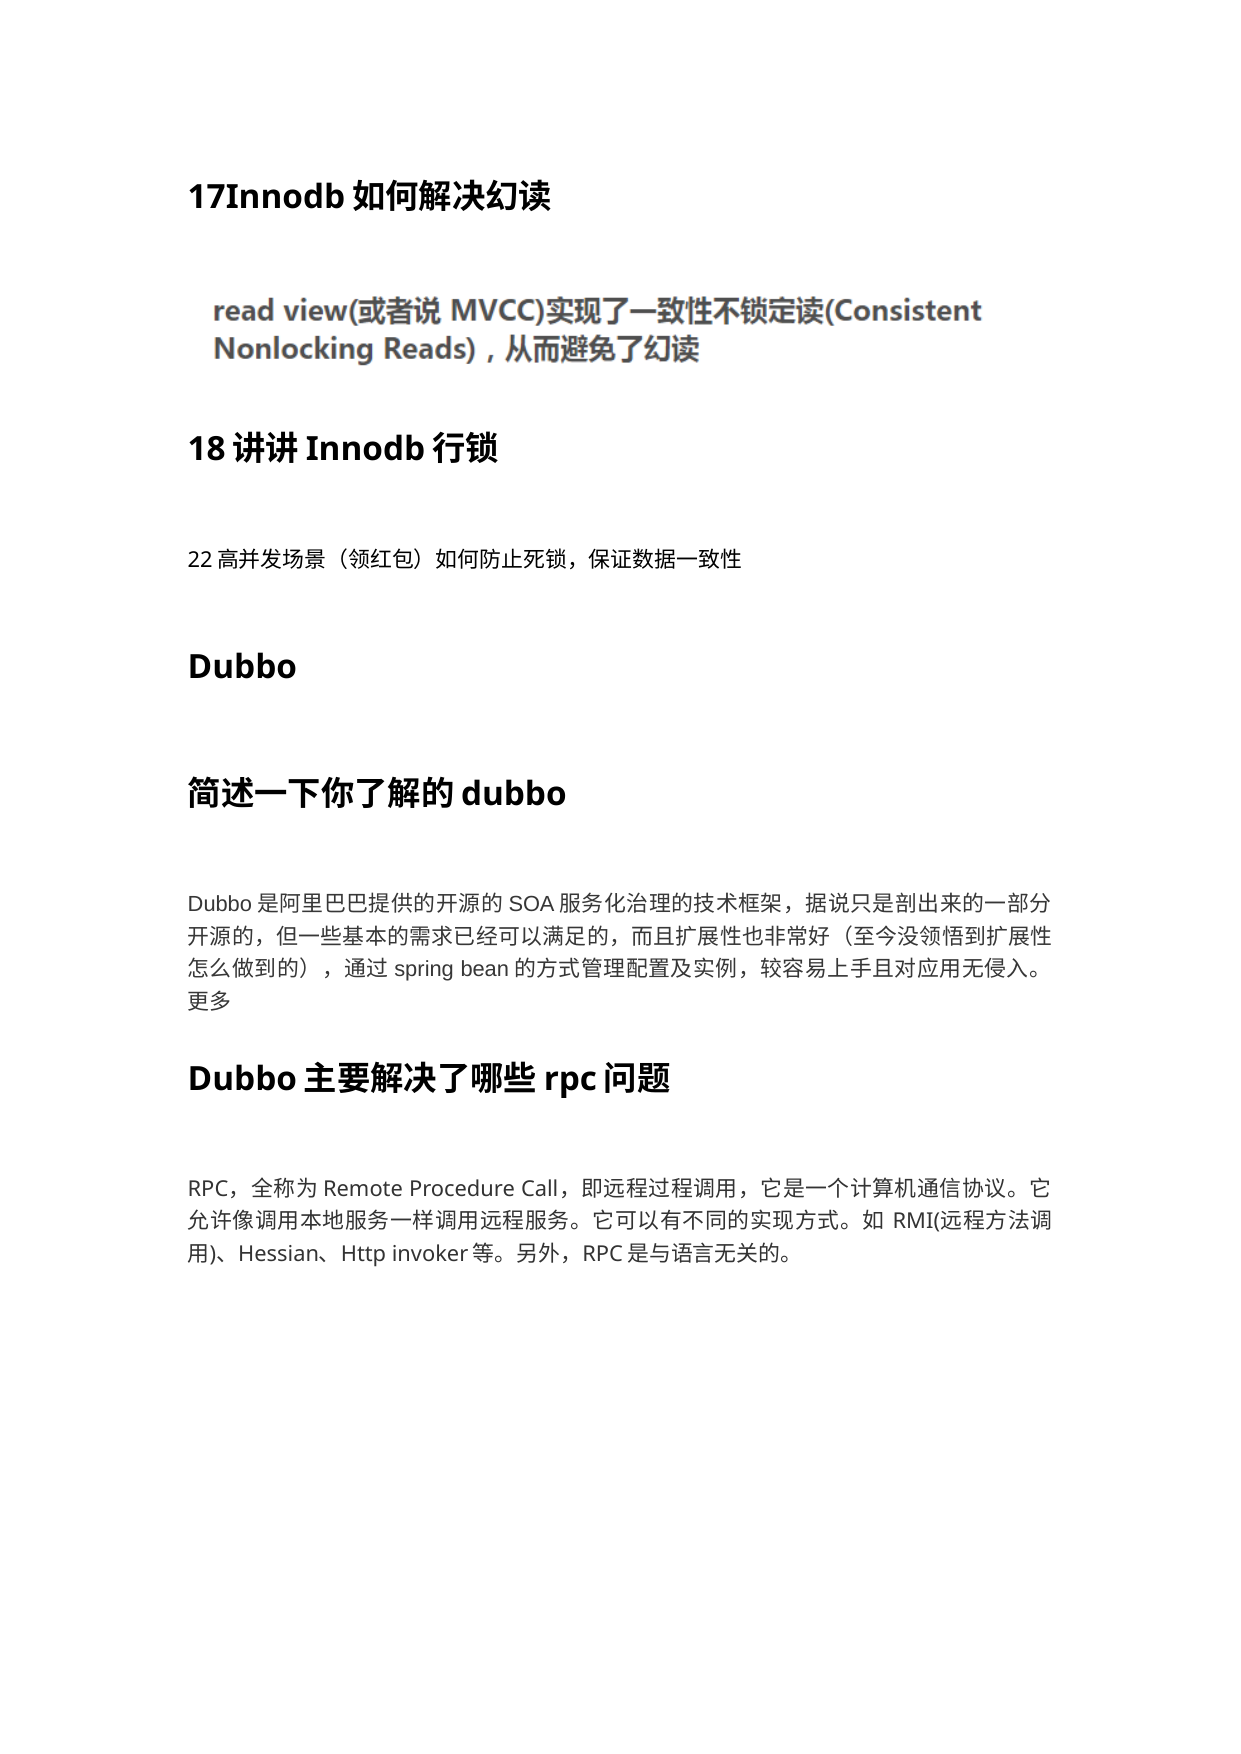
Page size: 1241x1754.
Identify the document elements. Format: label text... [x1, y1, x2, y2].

subtitle 简述一下你了解的dubbo [187, 759, 1053, 824]
subtitle 17Innodb如何解决幻读 [187, 162, 1053, 227]
subtitle 18讲讲Innodb行锁 [187, 414, 1053, 479]
picture [187, 289, 1053, 378]
text RPC，全称为Remote Procedure Call，即远程过程调用，它是一个计算机通信协议。它允许像调用本地服务一样调用远程服务。它可以有不同的实现方式。如RMI(远程方法调用)、Hessian、Http invoker等。另外，RPC是与语言无关的。 [187, 1171, 1053, 1268]
text Dubbo是阿里巴巴提供的开源的SOA服务化治理的技术框架，据说只是剖出来的一部分开源的，但一些基本的需求已经可以满足的，而且扩展性也非常好（至今没领悟到扩展性怎么做到的），通过spring bean的方式管理配置及实例，较容易上手且对应用无侵入。更多 [187, 886, 1053, 1016]
subtitle Dubbo主要解决了哪些rpc问题 [187, 1043, 1053, 1108]
subtitle Dubbo [187, 633, 1053, 698]
text 22高并发场景（领红包）如何防止死锁，保证数据一致性 [187, 541, 1053, 574]
